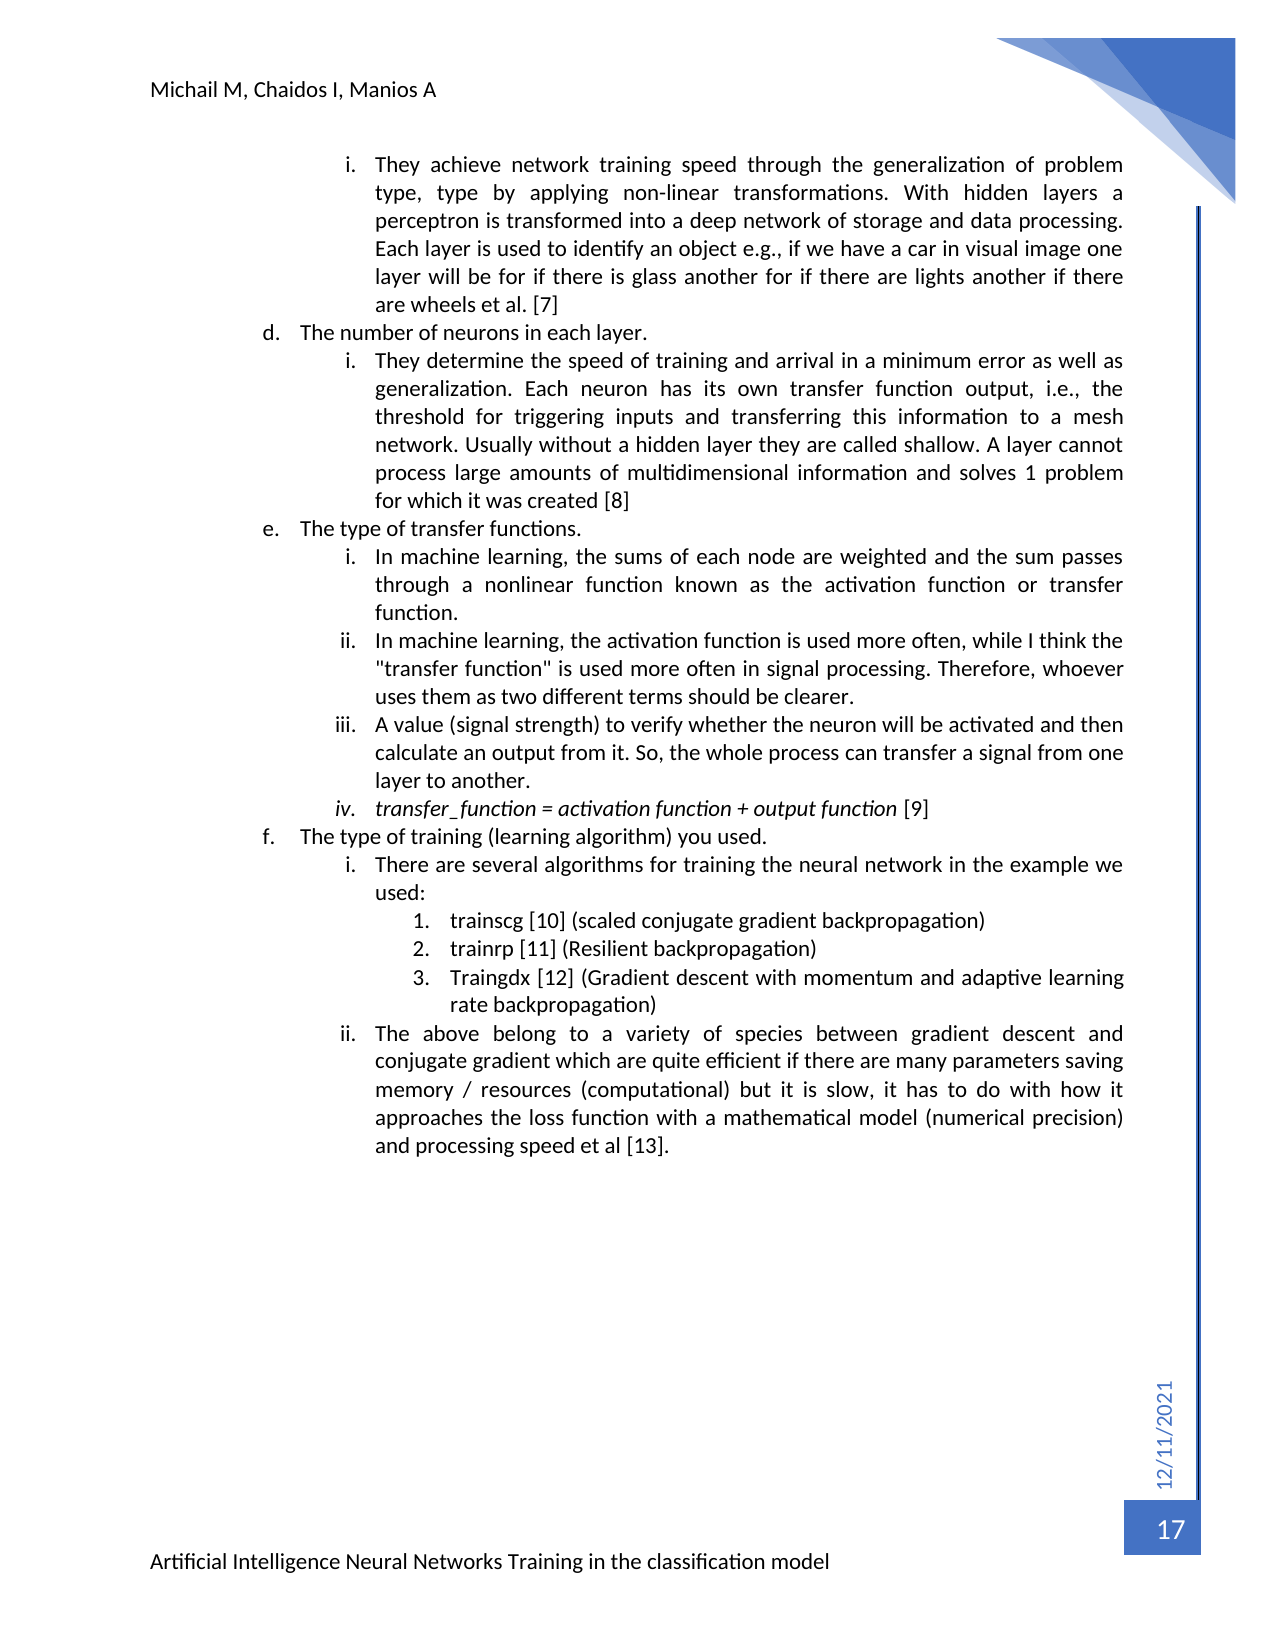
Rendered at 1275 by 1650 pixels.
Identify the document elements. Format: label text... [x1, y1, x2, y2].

list A value (signal strength) to verify whether the neuron will be activated and then calculate an output from it. So, the whole process can transfer a signal from one layer to another. [356, 710, 1125, 794]
list There are several algorithms for training the neural network in the example we used: [356, 851, 1125, 907]
list The type of training (learning algorithm) you used. [262, 822, 1125, 851]
list trainrp (Resilient backpropagation) [412, 934, 1125, 963]
list Traingdx (Gradient descent with momentum and adaptive learning rate backpropagation) [412, 963, 1125, 1019]
list The above belong to a variety of species between gradient descent and conjugate gradient which are quite efficient if there are many parameters saving memory / resources (computational) but it is slow, it has to do with how it approaches the loss function with a mathematical model (numerical precision) and processing speed et al . [356, 1019, 1125, 1159]
list transfer_function = activation function + output function [356, 794, 1125, 822]
list trainscg (scaled conjugate gradient backpropagation) [412, 907, 1125, 934]
list They achieve network training speed through the generalization of problem type, type by applying non-linear transformations. With hidden layers a perceptron is transformed into a deep network of storage and data processing. Each layer is used to identify an object e.g., if we have a car in visual image one layer will be for if there is glass another for if there are lights another if there are wheels et al. [356, 150, 1125, 318]
list In machine learning, the activation function is used more often, while I think the "transfer function" is used more often in signal processing. Therefore, whoever uses them as two different terms should be clearer. [356, 626, 1125, 710]
list In machine learning, the sums of each node are weighted and the sum passes through a nonlinear function known as the activation function or transfer function. [356, 542, 1125, 626]
picture [996, 38, 1236, 204]
list The type of transfer functions. [262, 514, 1125, 542]
list They determine the speed of training and arrival in a minimum error as well as generalization. Each neuron has its own transfer function output, i.e., the threshold for triggering inputs and transferring this information to a mesh network. Usually without a hidden layer they are called shallow. A layer cannot process large amounts of multidimensional information and solves 1 problem for which it was created [356, 346, 1125, 514]
list The number of neurons in each layer. [262, 318, 1125, 346]
